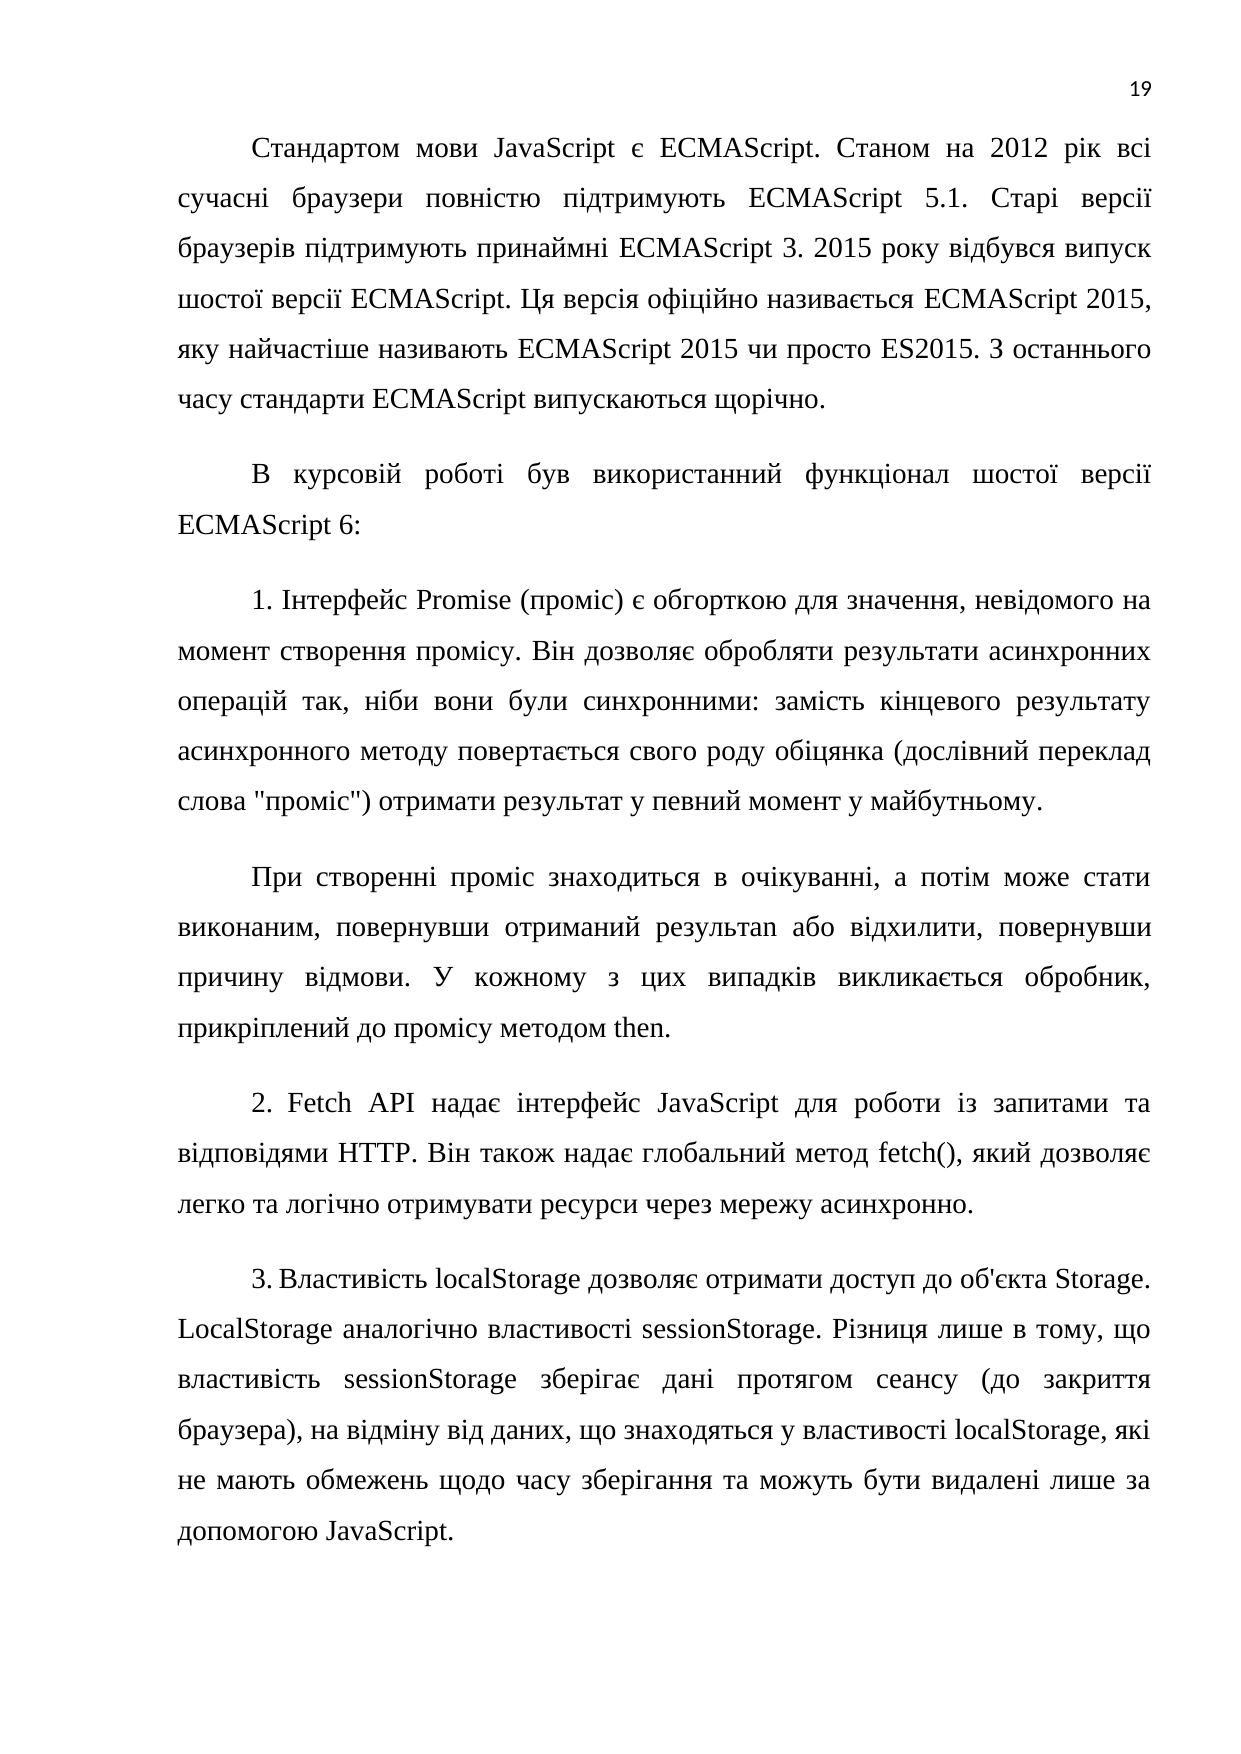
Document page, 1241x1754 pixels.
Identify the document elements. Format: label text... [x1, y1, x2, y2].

text В курсовій роботі був використанний функціонал шостої версії ECMAScript 6: [177, 457, 1152, 541]
text Стандартом мови JavaScript є ECMAScript. Станом на 2012 рік всі сучасні браузери повністю підтримують ECMAScript 5.1. Старі версії браузерів підтримують принаймні ECMAScript 3. 2015 року відбувся випуск шостої версії ECMAScript. Ця версія офіційно називається ECMAScript 2015, яку найчастіше називають ECMAScript 2015 чи просто ES2015. З останнього часу стандарти ECMAScript випускаються щорічно. [177, 130, 1152, 415]
text При створенні проміс знаходиться в очікуванні, а потім може стати виконаним, повернувши отриманий результаn або відхилити, повернувши причину відмови. У кожному з цих випадків викликається обробник, прикріплений до промісу методом then. [177, 859, 1152, 1043]
text 3. Властивість localStorage дозволяє отримати доступ до об'єкта Storage. LocalStorage аналогічно властивості sessionStorage. Різниця лише в тому, що властивість sessionStorage зберігає дані протягом сеансу (до закриття браузера), на відміну від даних, що знаходяться у властивості localStorage, які не мають обмежень щодо часу зберігання та можуть бути видалені лише за допомогою JavaScript. [177, 1261, 1152, 1546]
text 1. Інтерфейс Promise (проміс) є обгорткою для значення, невідомого на момент створення промісу. Він дозволяє обробляти результати асинхронних операцій так, ніби вони були синхронними: замість кінцевого результату асинхронного методу повертається свого роду обіцянка (дослівний переклад слова "проміс") отримати результат у певний момент у майбутньому. [177, 582, 1152, 817]
text 2. Fetch API надає інтерфейс JavaScript для роботи із запитами та відповідями HTTP. Він також надає глобальний метод fetch(), який дозволяє легко та логічно отримувати ресурси через мережу асинхронно. [177, 1085, 1152, 1219]
